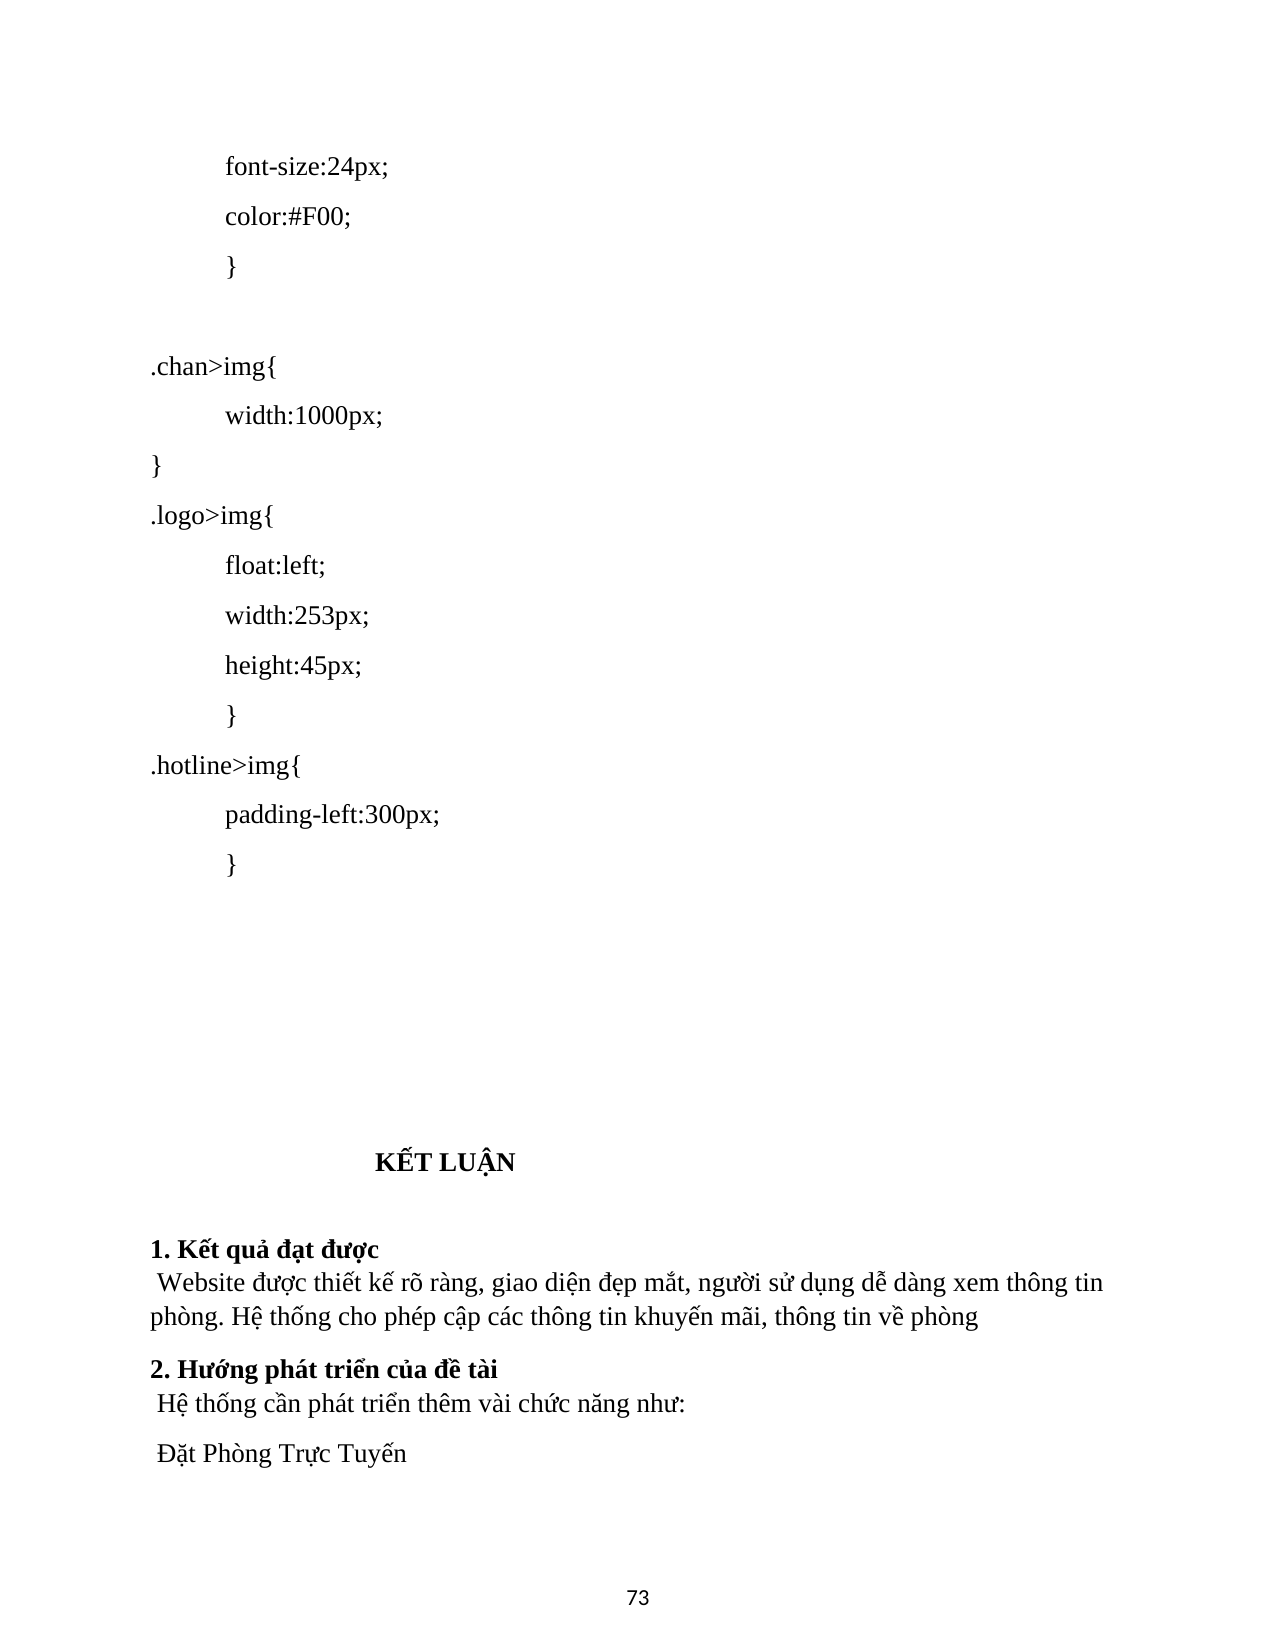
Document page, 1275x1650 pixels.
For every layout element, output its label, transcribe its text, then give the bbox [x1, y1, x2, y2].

subtitle 1. Kết quả đạt được [150, 1233, 1125, 1264]
text } [150, 699, 1125, 730]
subtitle KẾT LUẬN [375, 1146, 1125, 1177]
text } [150, 848, 1125, 880]
text .logo>img{ [150, 499, 1125, 530]
text padding-left:300px; [150, 799, 1125, 830]
text width:253px; [150, 599, 1125, 630]
text Hệ thống cần phát triển thêm vài chức năng như: [150, 1387, 1125, 1418]
text Đặt Phòng Trực Tuyến [150, 1437, 1125, 1468]
text float:left; [150, 549, 1125, 580]
text .hotline>img{ [150, 749, 1125, 780]
text .chan>img{ [150, 349, 1125, 381]
subtitle 2. Hướng phát triển của đề tài [150, 1354, 1125, 1385]
text } [150, 449, 1125, 481]
text width:1000px; [150, 399, 1125, 431]
text height:45px; [150, 649, 1125, 680]
text } [150, 250, 1125, 281]
text font-size:24px; [150, 150, 1125, 181]
text color:#F00; [150, 200, 1125, 231]
text Website được thiết kế rõ ràng, giao diện đẹp mắt, người sử dụng dễ dàng xem thông tin phòng. Hệ thống cho phép cập các thông tin khuyến mãi, thông tin về phòng [150, 1266, 1125, 1331]
